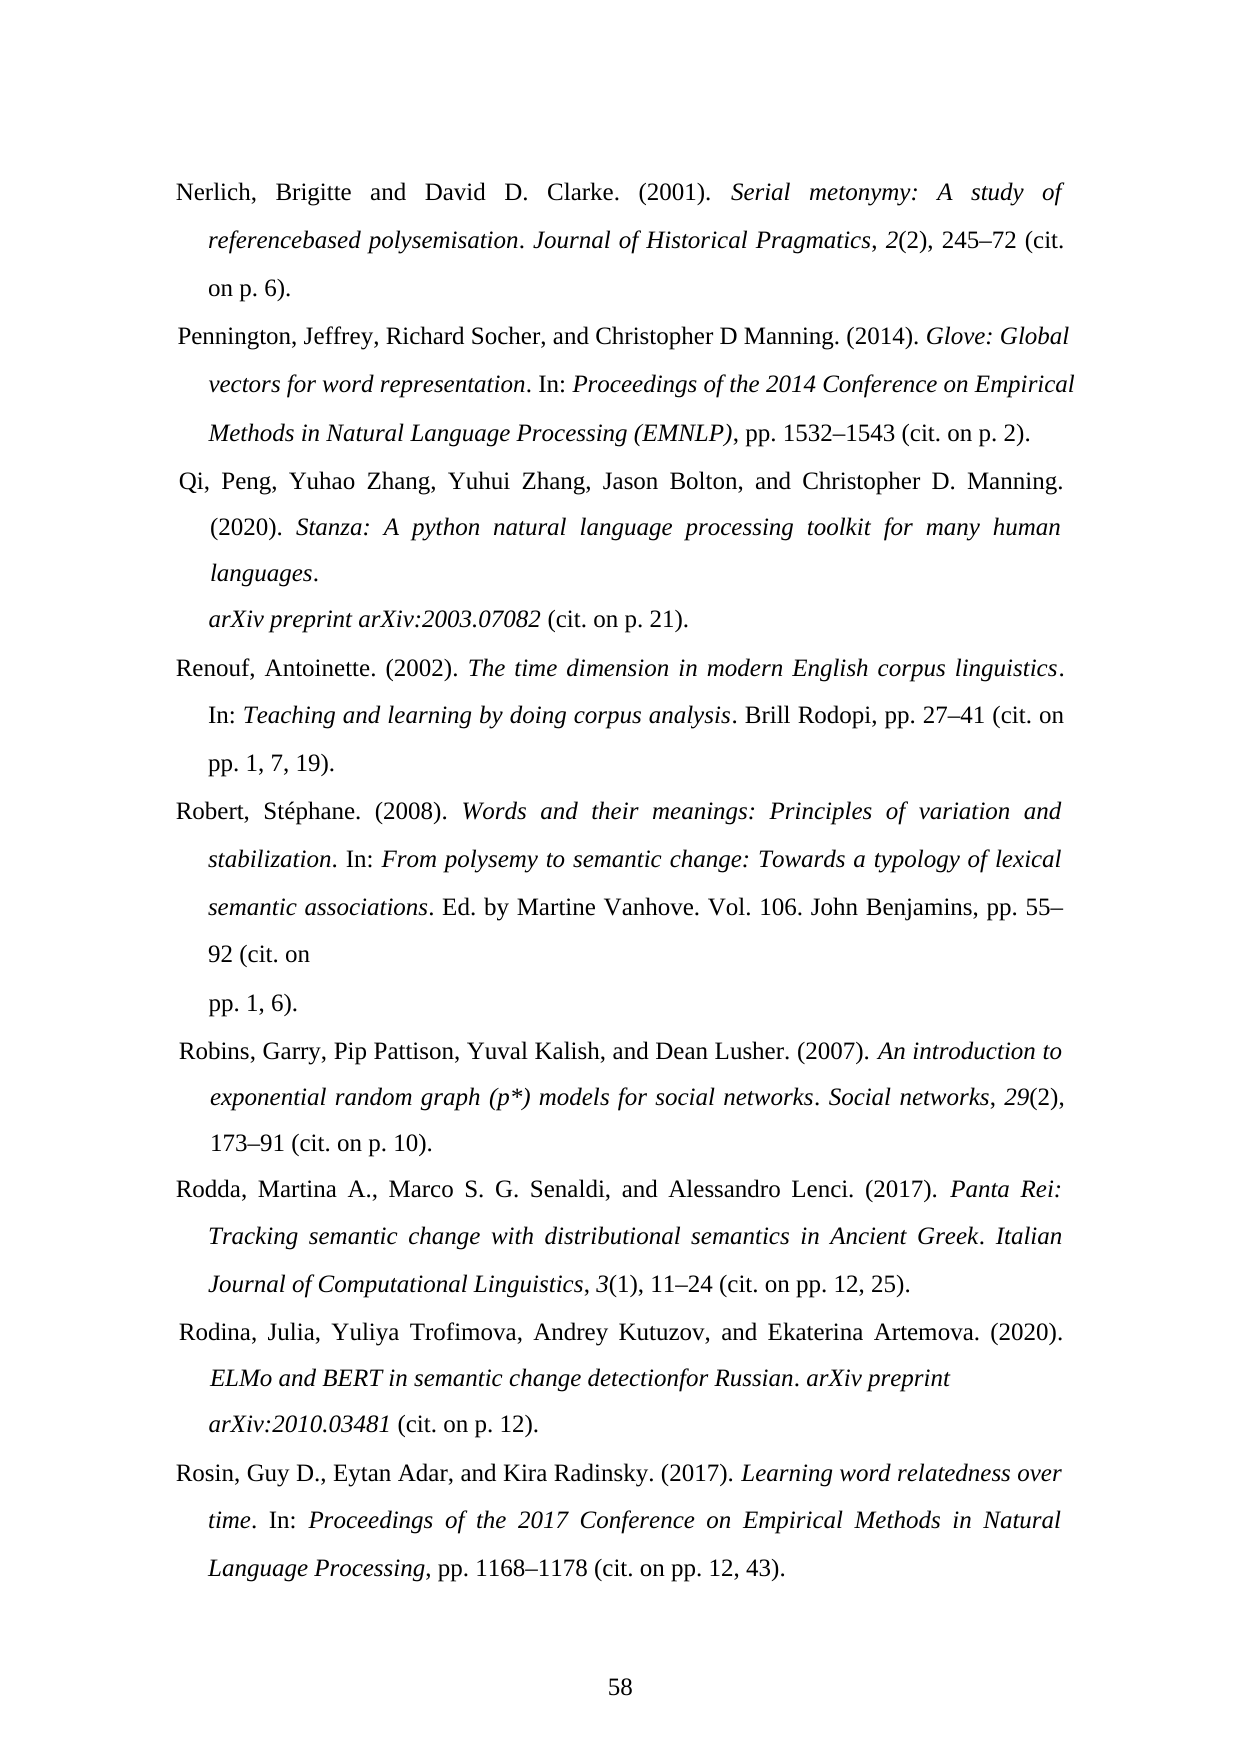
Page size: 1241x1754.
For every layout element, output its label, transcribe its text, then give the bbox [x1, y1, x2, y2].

text Pennington, Jeffrey, Richard Socher, and Christopher D Manning. (2014). Glove: Global vectors for word representation. In: Proceedings of the 2014 Conference on Empirical Methods in Natural Language Processing (EMNLP), pp. 1532–1543 (cit. on p. 2). [177, 321, 1135, 447]
text arXiv:2010.03481 (cit. on p. 12). [208, 1409, 1064, 1438]
text Robert, Stéphane. (2008). Words and their meanings: Principles of variation and stabilization. In: From polysemy to semantic change: Towards a typology of lexical semantic associations. Ed. by Martine Vanhove. Vol. 106. John Benjamins, pp. 55–92 (cit. on [176, 796, 1064, 968]
text Rosin, Guy D., Eytan Adar, and Kira Radinsky. (2017). Learning word relatedness over time. In: Proceedings of the 2017 Conference on Empirical Methods in Natural Language Processing, pp. 1168–1178 (cit. on pp. 12, 43). [176, 1458, 1064, 1582]
text Robins, Garry, Pip Pattison, Yuval Kalish, and Dean Lusher. (2007). An introduction to exponential random graph (p*) models for social networks. Social networks, 29(2), 173–91 (cit. on p. 10). [179, 1036, 1064, 1156]
text Qi, Peng, Yuhao Zhang, Yuhui Zhang, Jason Bolton, and Christopher D. Manning. (2020). Stanza: A python natural language processing toolkit for many human languages. [179, 466, 1064, 586]
text Rodina, Julia, Yuliya Trofimova, Andrey Kutuzov, and Ekaterina Artemova. (2020). ELMo and BERT in semantic change detectionfor Russian. arXiv preprint [179, 1317, 1064, 1392]
text arXiv preprint arXiv:2003.07082 (cit. on p. 21). [208, 604, 1064, 633]
text Rodda, Martina A., Marco S. G. Senaldi, and Alessandro Lenci. (2017). Panta Rei: Tracking semantic change with distributional semantics in Ancient Greek. Italian Journal of Computational Linguistics, 3(1), 11–24 (cit. on pp. 12, 25). [176, 1174, 1064, 1298]
text pp. 1, 6). [208, 988, 1064, 1016]
text Nerlich, Brigitte and David D. Clarke. (2001). Serial metonymy: A study of referencebased polysemisation. Journal of Historical Pragmatics, 2(2), 245–72 (cit. on p. 6). [176, 177, 1064, 301]
text Renouf, Antoinette. (2002). The time dimension in modern English corpus linguistics. In: Teaching and learning by doing corpus analysis. Brill Rodopi, pp. 27–41 (cit. on pp. 1, 7, 19). [176, 653, 1064, 777]
